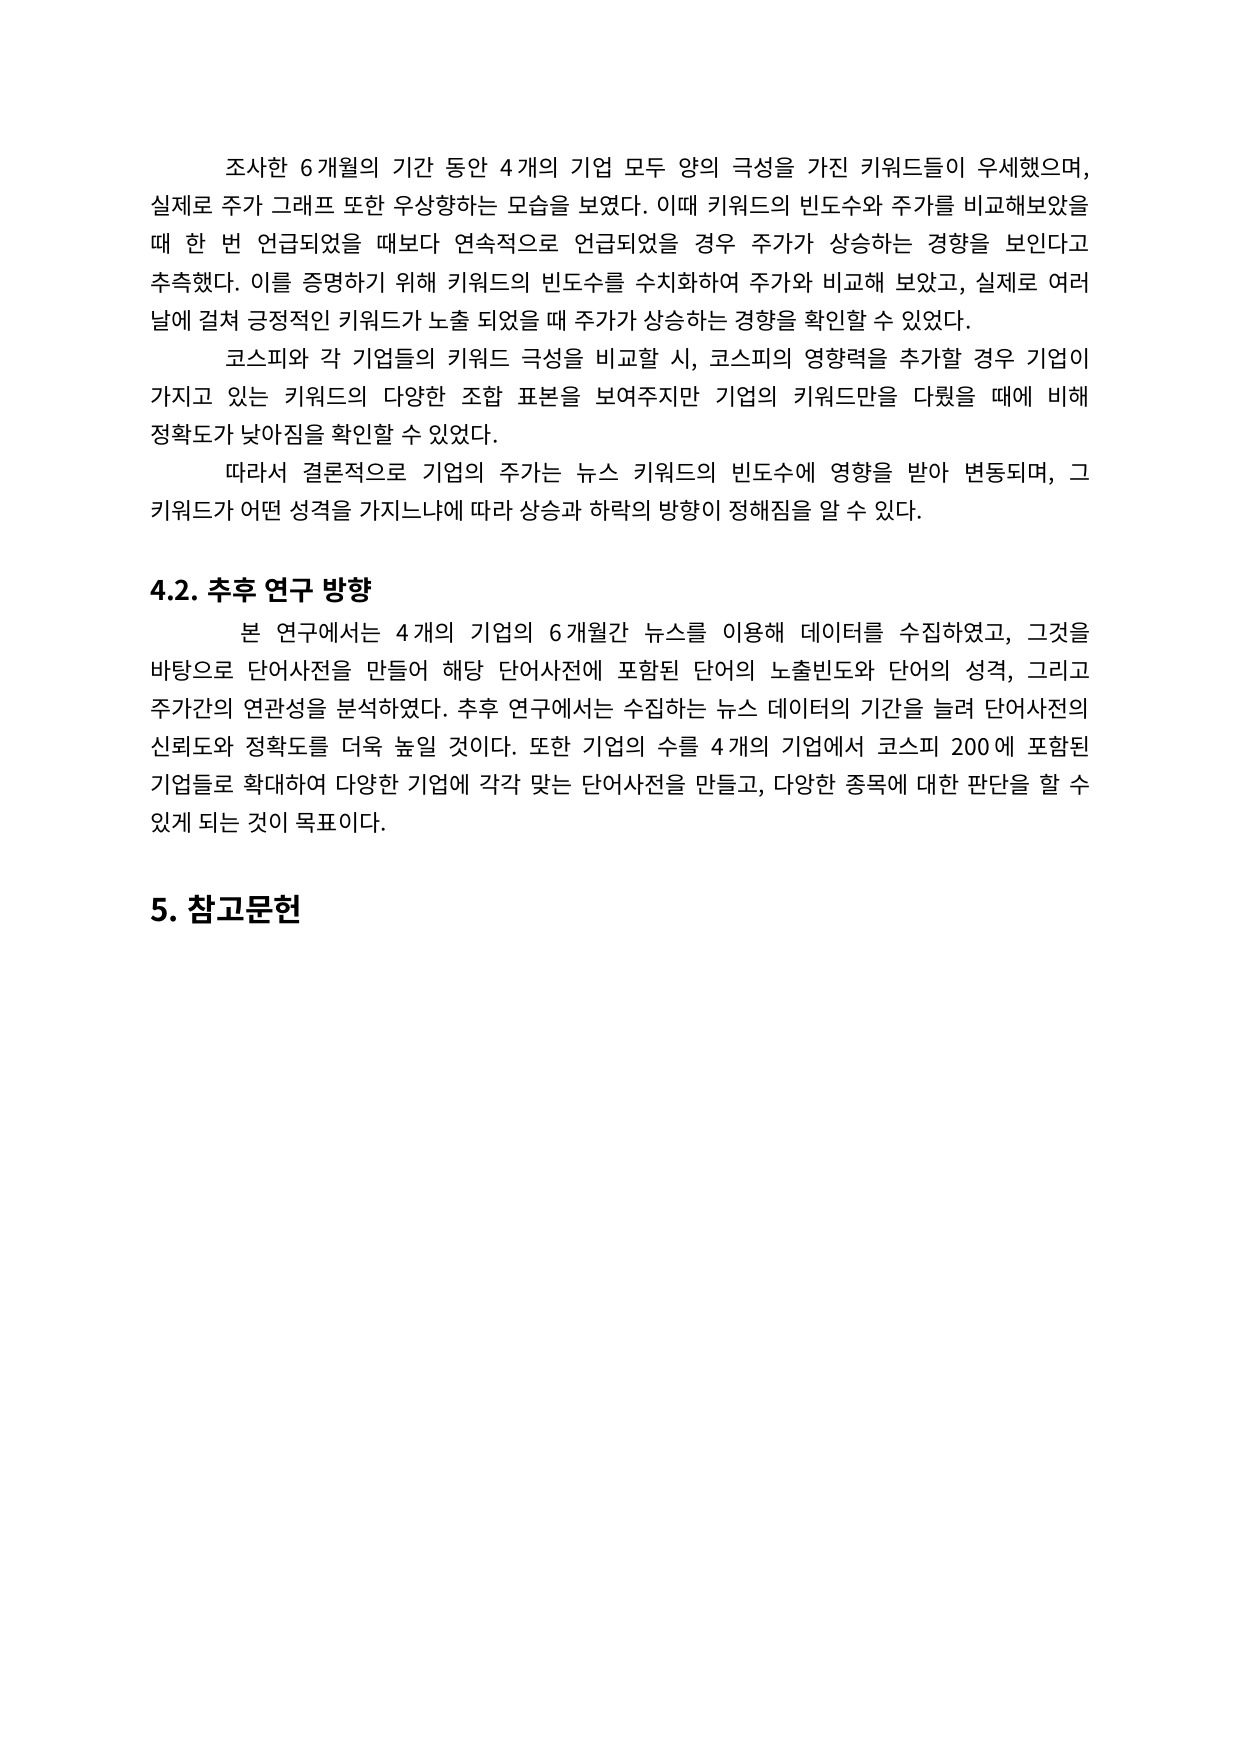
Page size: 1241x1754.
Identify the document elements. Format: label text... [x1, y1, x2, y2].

text 코스피와 각 기업들의 키워드 극성을 비교할 시, 코스피의 영향력을 추가할 경우 기업이 가지고 있는 키워드의 다양한 조합 표본을 보여주지만 기업의 키워드만을 다뤘을 때에 비해 정확도가 낮아짐을 확인할 수 있었다. [150, 341, 1090, 450]
text 조사한 6개월의 기간 동안 4개의 기업 모두 양의 극성을 가진 키워드들이 우세했으며, 실제로 주가 그래프 또한 우상향하는 모습을 보였다. 이때 키워드의 빈도수와 주가를 비교해보았을 때 한 번 언급되었을 때보다 연속적으로 언급되었을 경우 주가가 상승하는 경향을 보인다고 추측했다. 이를 증명하기 위해 키워드의 빈도수를 수치화하여 주가와 비교해 보았고, 실제로 여러 날에 걸쳐 긍정적인 키워드가 노출 되었을 때 주가가 상승하는 경향을 확인할 수 있었다. [150, 150, 1090, 336]
subtitle 5. 참고문헌 [150, 885, 1090, 930]
text 본 연구에서는 4개의 기업의 6개월간 뉴스를 이용해 데이터를 수집하였고, 그것을 바탕으로 단어사전을 만들어 해당 단어사전에 포함된 단어의 노출빈도와 단어의 성격, 그리고 주가간의 연관성을 분석하였다. 추후 연구에서는 수집하는 뉴스 데이터의 기간을 늘려 단어사전의 신뢰도와 정확도를 더욱 높일 것이다. 또한 기업의 수를 4개의 기업에서 코스피 200에 포함된 기업들로 확대하여 다양한 기업에 각각 맞는 단어사전을 만들고, 다앙한 종목에 대한 판단을 할 수 있게 되는 것이 목표이다. [150, 614, 1090, 838]
subtitle 4.2. 추후 연구 방향 [150, 569, 1090, 609]
text 따라서 결론적으로 기업의 주가는 뉴스 키워드의 빈도수에 영향을 받아 변동되며, 그 키워드가 어떤 성격을 가지느냐에 따라 상승과 하락의 방향이 정해짐을 알 수 있다. [150, 455, 1090, 526]
